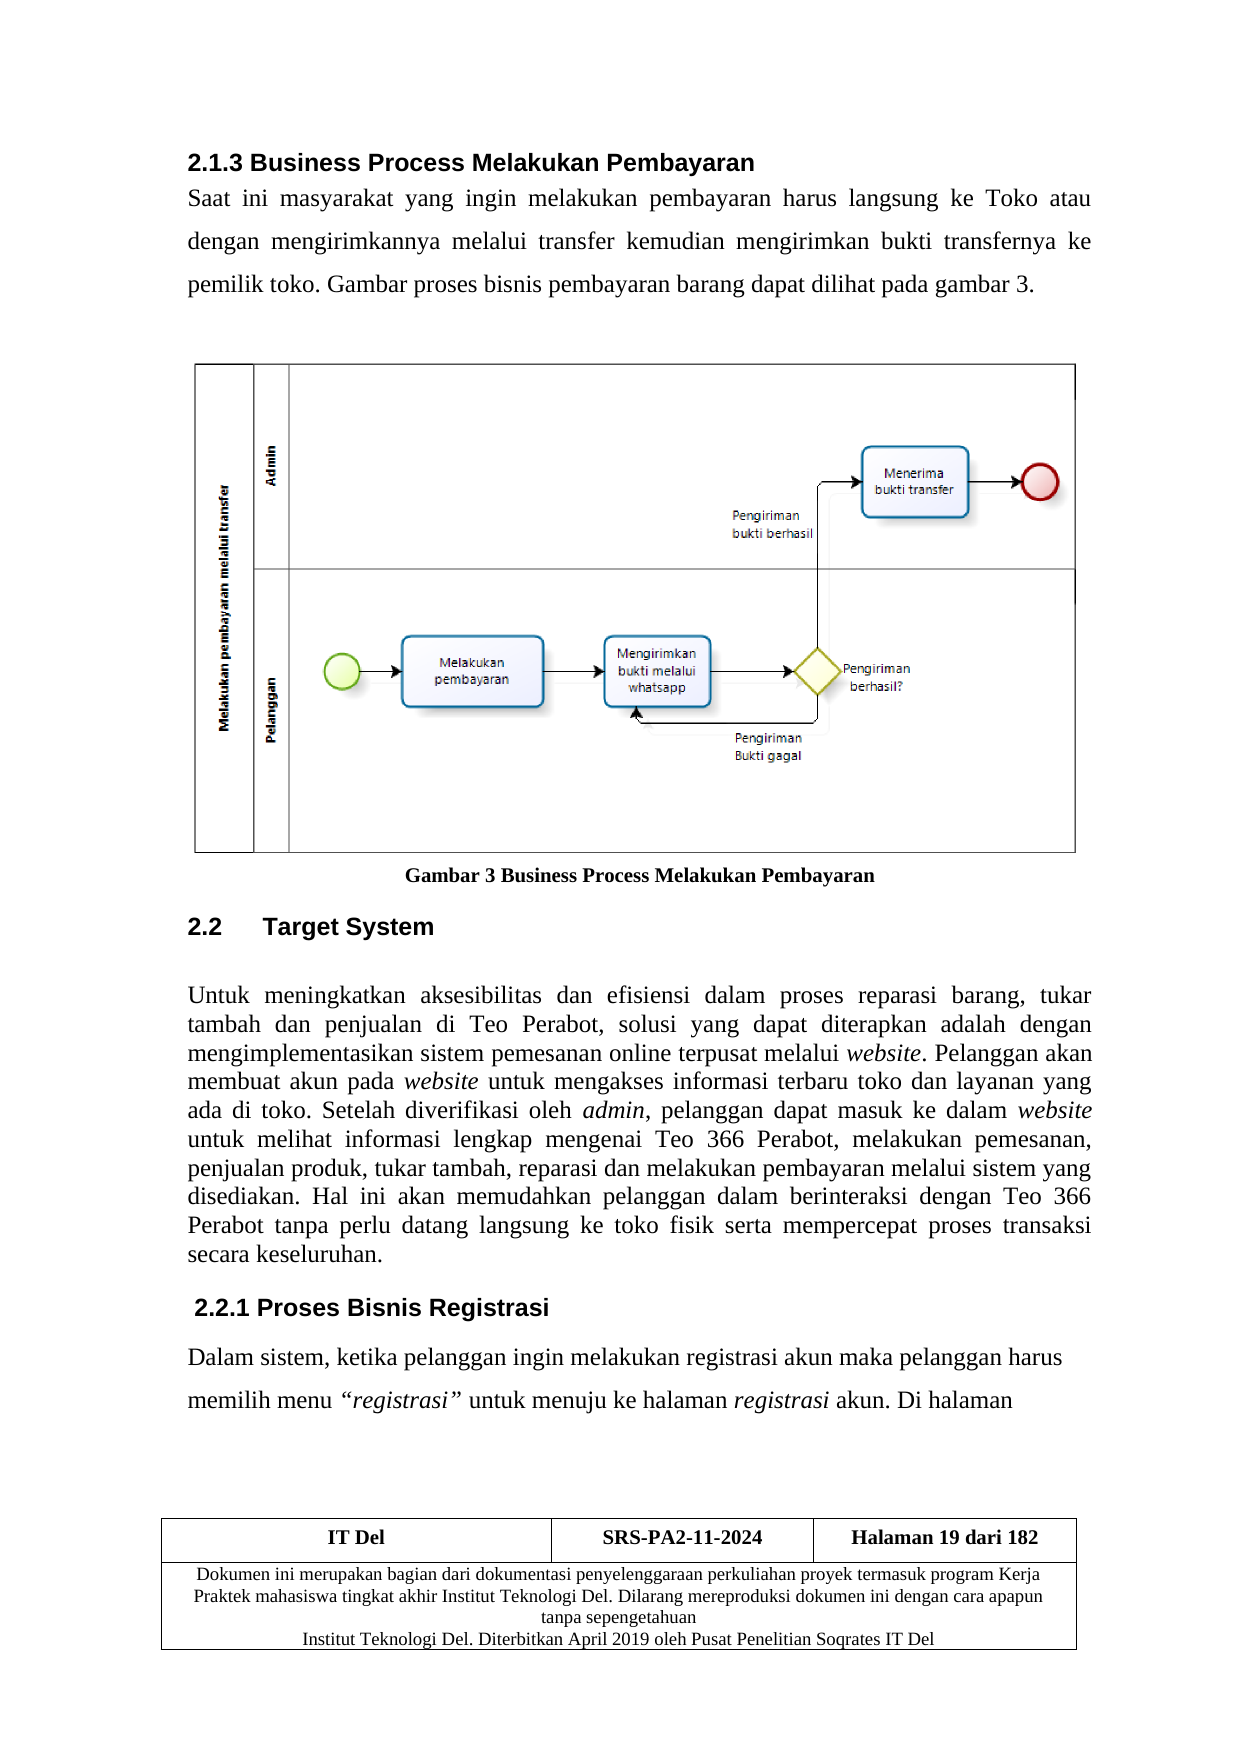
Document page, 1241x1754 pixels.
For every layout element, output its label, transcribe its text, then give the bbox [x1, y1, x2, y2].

text Saat ini masyarakat yang ingin melakukan pembayaran harus langsung ke Toko atau dengan mengirimkannya melalui transfer kemudian mengirimkan bukti transfernya ke pemilik toko. Gambar proses bisnis pembayaran barang dapat dilihat pada gambar 3. [187, 183, 1092, 298]
text Gambar 3 Business Process Melakukan Pembayaran [187, 863, 1092, 887]
subtitle 2.2 Target System [187, 912, 1092, 941]
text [187, 1342, 1092, 1414]
picture [187, 355, 1092, 863]
text Untuk meningkatkan aksesibilitas dan efisiensi dalam proses reparasi barang, tukar tambah dan penjualan di Teo Perabot, solusi yang dapat diterapkan adalah dengan mengimplementasikan sistem pemesanan online terpusat melalui website. Pelanggan akan membuat akun pada website untuk mengakses informasi terbaru toko dan layanan yang ada di toko. Setelah diverifikasi oleh admin, pelanggan dapat masuk ke dalam website untuk melihat informasi lengkap mengenai Teo 366 Perabot, melakukan pemesanan, penjualan produk, tukar tambah, reparasi dan melakukan pembayaran melalui sistem yang disediakan. Hal ini akan memudahkan pelanggan dalam berinteraksi dengan Teo 366 Perabot tanpa perlu datang langsung ke toko fisik serta mempercepat proses transaksi secara keseluruhan. [187, 980, 1092, 1268]
subtitle 2.2.1 Proses Bisnis Registrasi [187, 1293, 1092, 1321]
subtitle 2.1.3 Business Process Melakukan Pembayaran [187, 148, 1092, 176]
